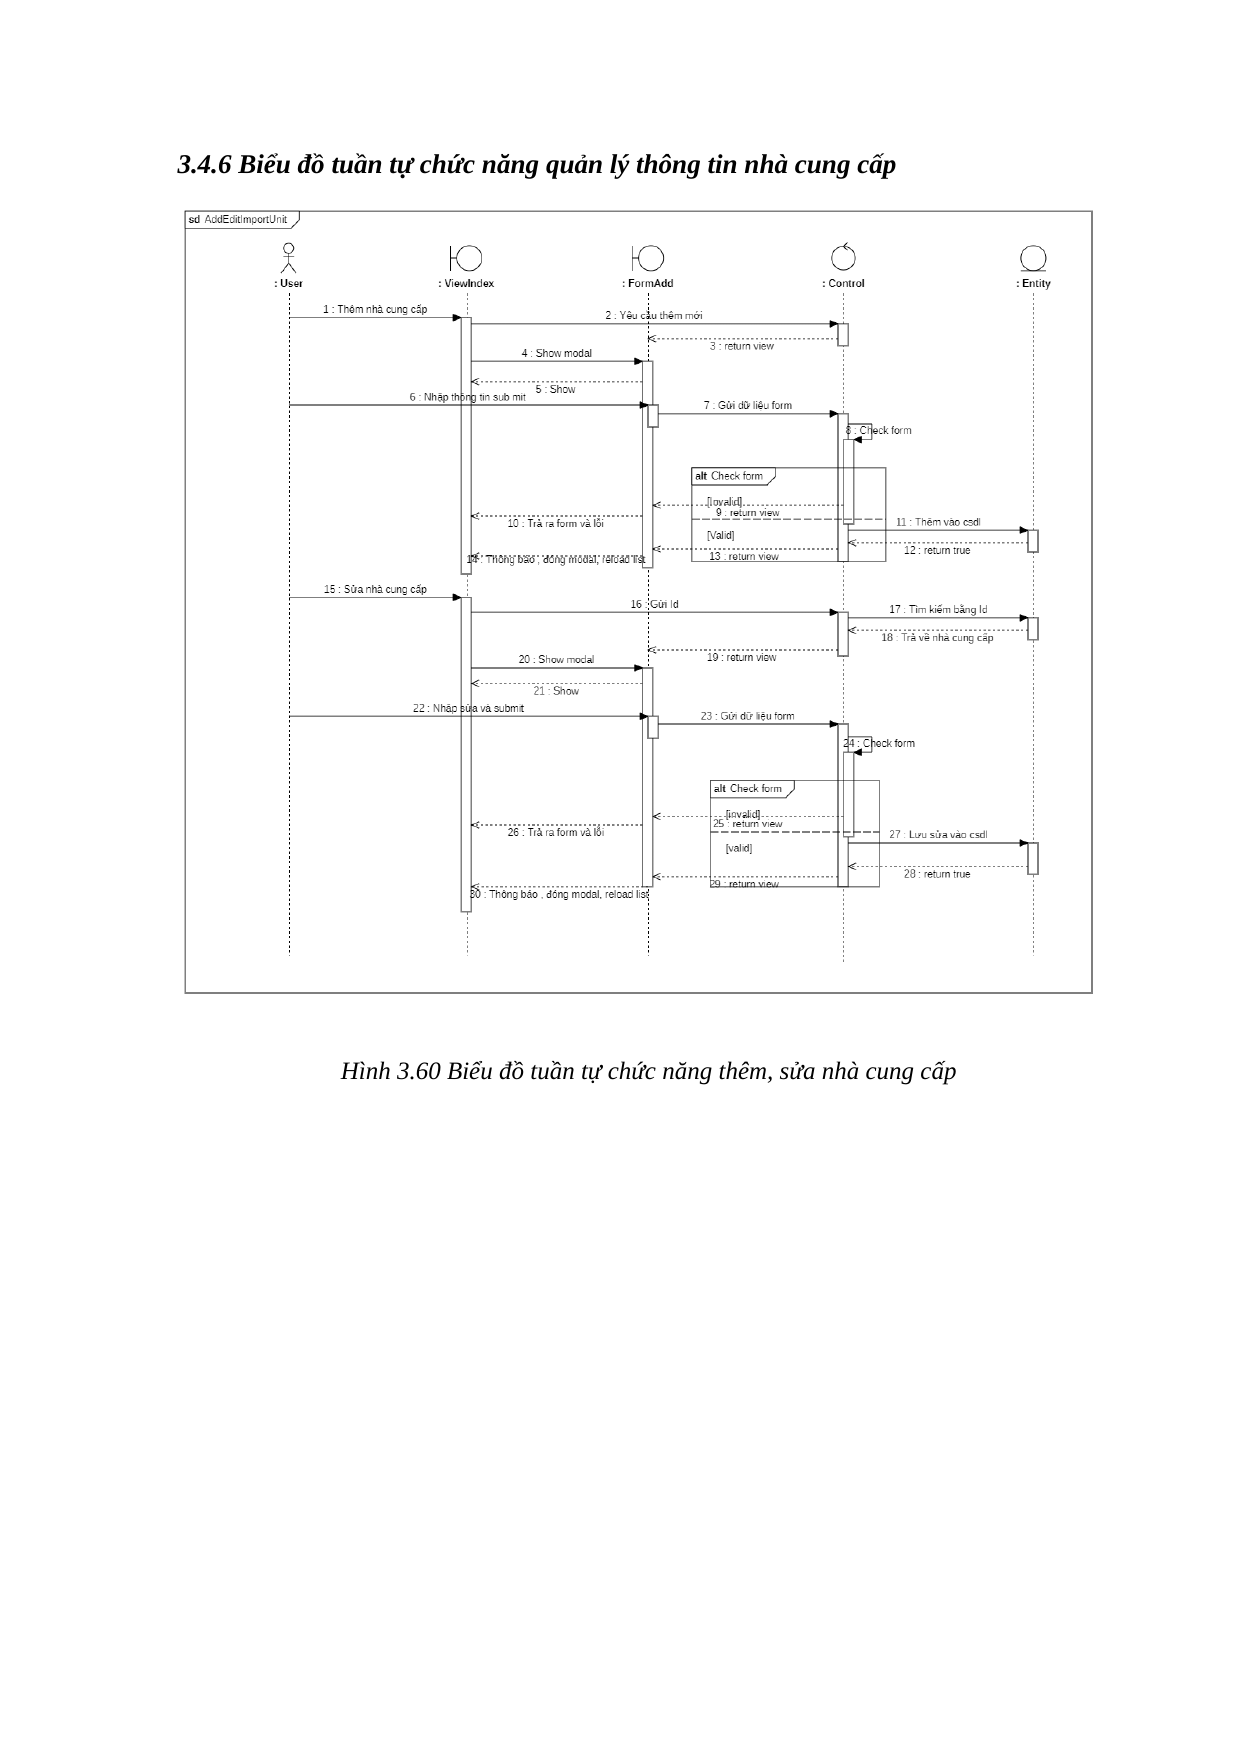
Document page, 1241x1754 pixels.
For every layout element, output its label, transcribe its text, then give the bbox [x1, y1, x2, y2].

subtitle Biểu đồ tuần tự chức năng quản lý thông tin nhà cung cấp [177, 148, 1122, 179]
picture [177, 203, 1123, 1024]
text Hình 3.60 Biểu đồ tuần tự chức năng thêm, sửa nhà cung cấp [177, 1056, 1122, 1085]
